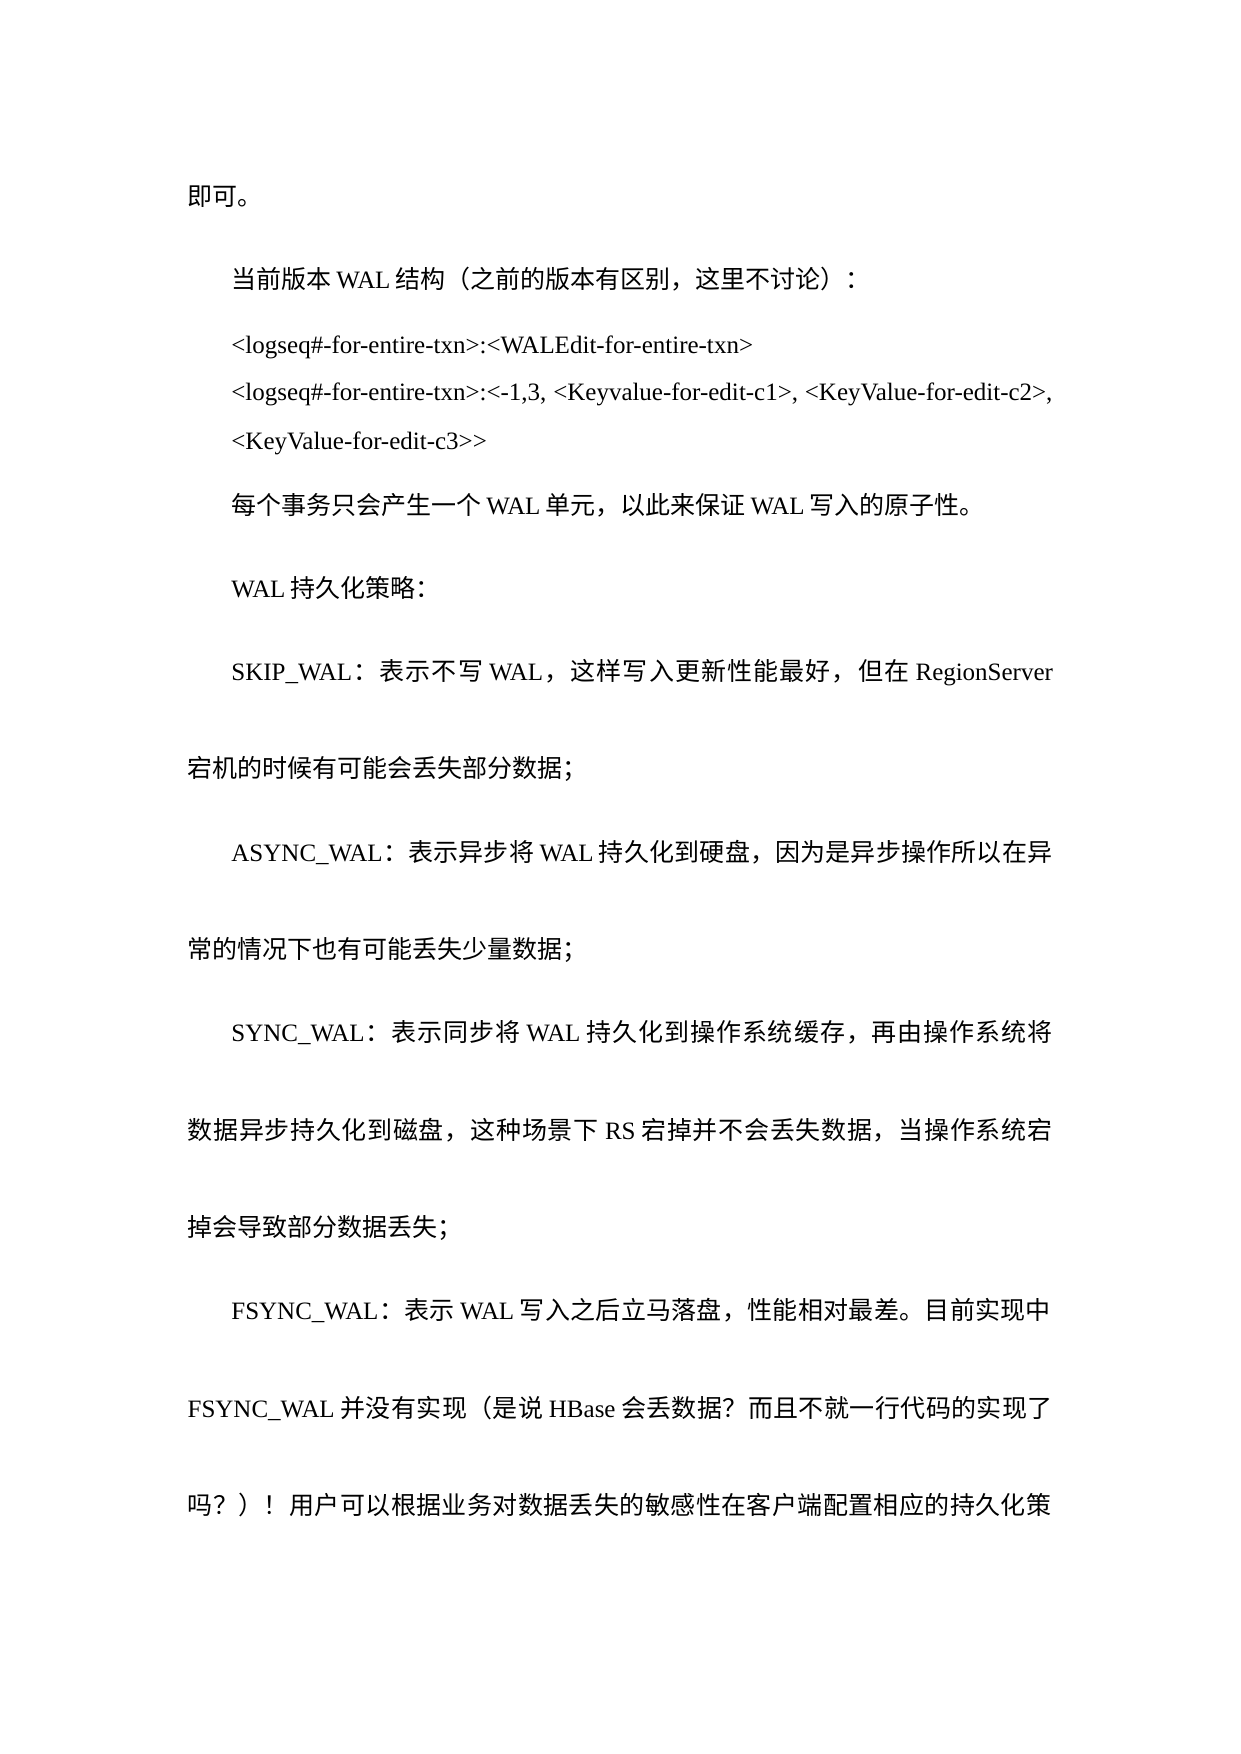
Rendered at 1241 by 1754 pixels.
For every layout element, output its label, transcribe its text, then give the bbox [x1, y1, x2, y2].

text ASYNC_WAL：表示异步将WAL持久化到硬盘，因为是异步操作所以在异常的情况下也有可能丢失少量数据； [187, 818, 1053, 980]
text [187, 1276, 1053, 1536]
text <logseq#-for-entire-txn>:<WALEdit-for-entire-txn> [187, 328, 1053, 361]
text WAL持久化策略： [187, 554, 1053, 619]
text <logseq#-for-entire-txn>:<-1,3, <Keyvalue-for-edit-c1>, <KeyValue-for-edit-c2>, <KeyValue-for-edit-c3>> [231, 375, 1053, 456]
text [187, 162, 1053, 227]
text SYNC_WAL：表示同步将WAL持久化到操作系统缓存，再由操作系统将数据异步持久化到磁盘，这种场景下RS宕掉并不会丢失数据，当操作系统宕掉会导致部分数据丢失； [187, 998, 1053, 1258]
text 当前版本WAL结构（之前的版本有区别，这里不讨论）： [187, 245, 1053, 310]
text SKIP_WAL：表示不写WAL，这样写入更新性能最好，但在RegionServer宕机的时候有可能会丢失部分数据； [187, 637, 1053, 799]
text 每个事务只会产生一个WAL单元，以此来保证WAL写入的原子性。 [187, 471, 1053, 536]
